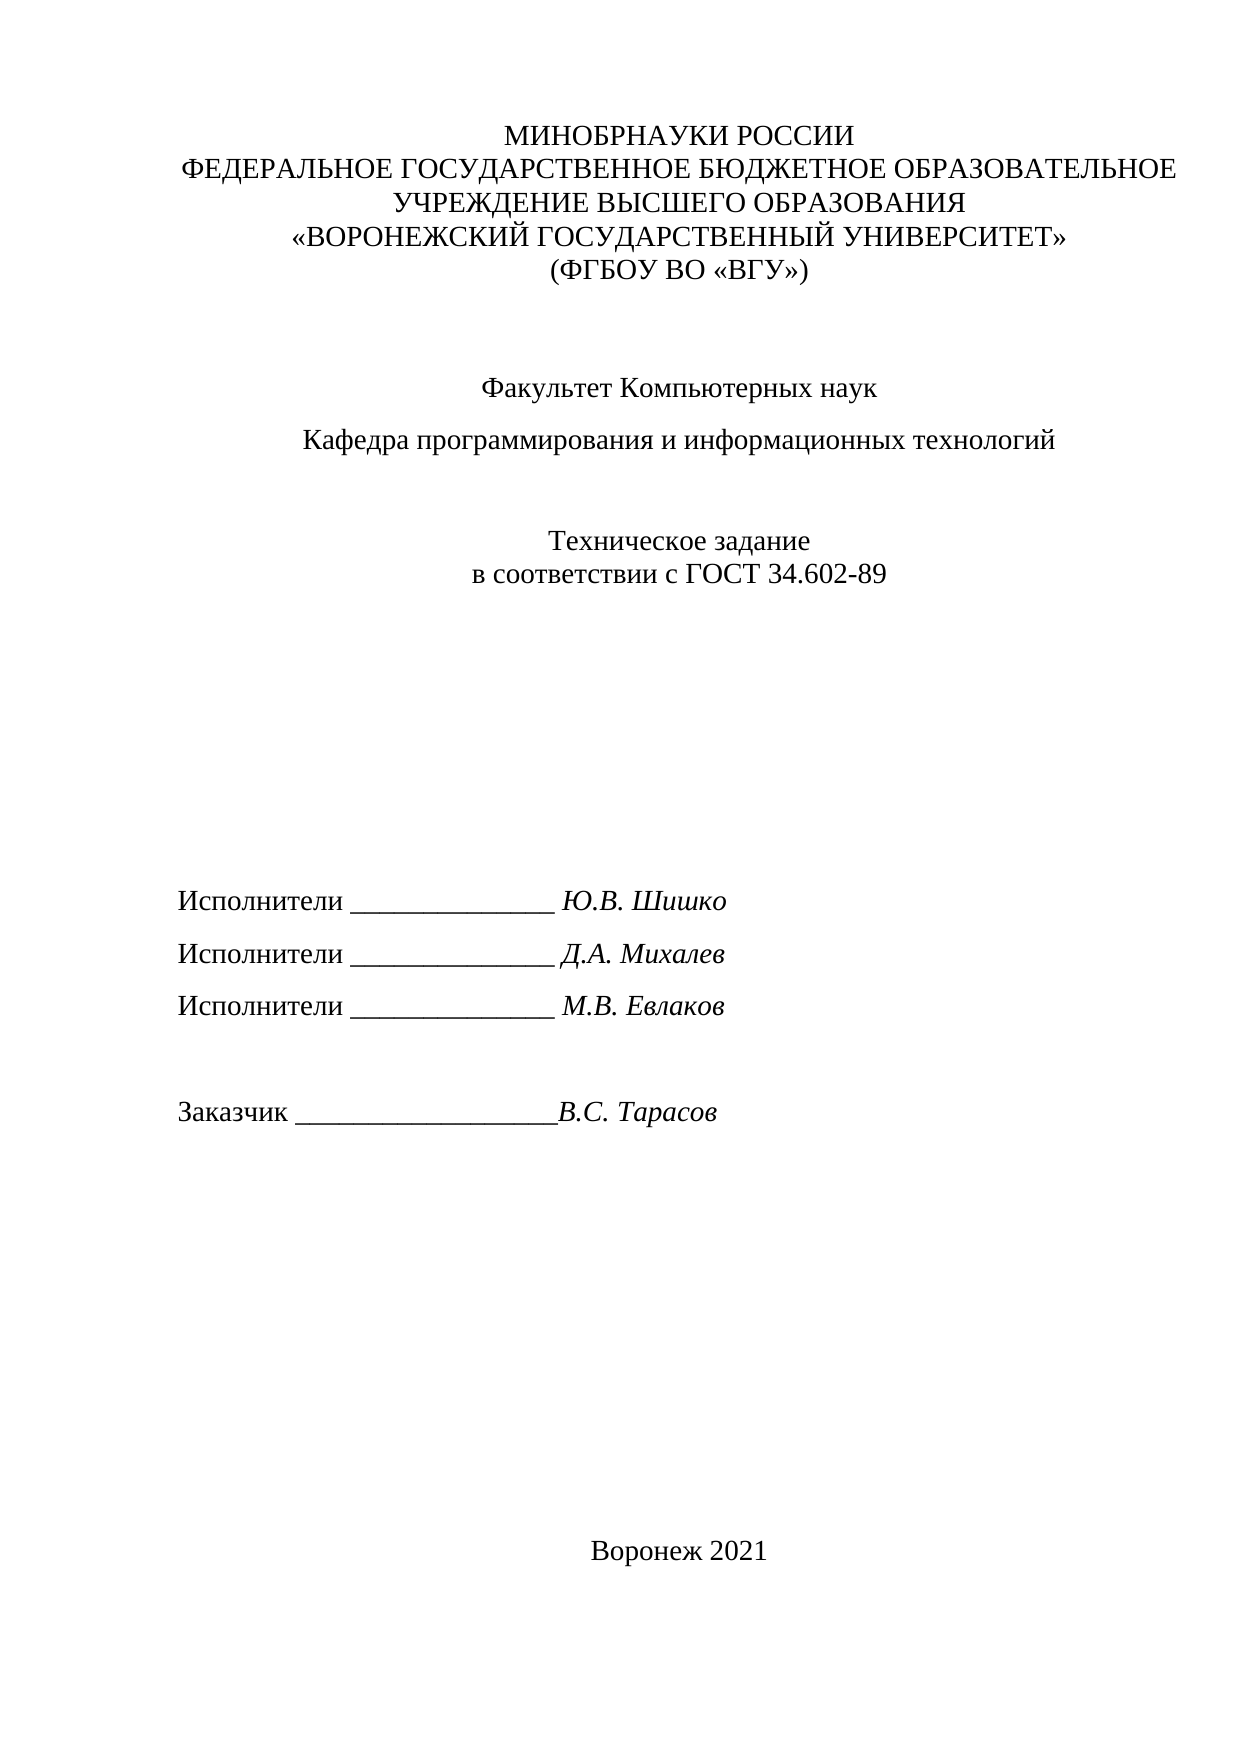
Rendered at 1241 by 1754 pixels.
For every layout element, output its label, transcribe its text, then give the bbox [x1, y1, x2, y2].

text Исполнители ______________ Д.А. Михалев [177, 936, 1181, 969]
text Техническое задание [177, 523, 1181, 556]
text Факультет Компьютерных наук [177, 370, 1181, 403]
text Кафедра программирования и информационных технологий [177, 422, 1181, 456]
text УЧРЕЖДЕНИЕ ВЫСШЕГО ОБРАЗОВАНИЯ [177, 185, 1181, 219]
text (ФГБОУ ВО «ВГУ») [177, 252, 1181, 286]
text ФЕДЕРАЛЬНОЕ ГОСУДАРСТВЕННОЕ БЮДЖЕТНОЕ ОБРАЗОВАТЕЛЬНОЕ [177, 152, 1181, 185]
text Исполнители ______________ Ю.В. Шишко [177, 883, 1181, 916]
text МИНОБРНАУКИ РОССИИ [177, 118, 1181, 152]
text «ВОРОНЕЖСКИЙ ГОСУДАРСТВЕННЫЙ УНИВЕРСИТЕТ» [177, 219, 1181, 252]
text Заказчик __________________В.С. Тарасов [177, 1094, 1181, 1128]
text Воронеж 2021 [177, 1533, 1181, 1567]
text Исполнители ______________ М.В. Евлаков [177, 988, 1181, 1022]
text в соответствии с ГОСТ 34.602-89 [177, 556, 1181, 590]
